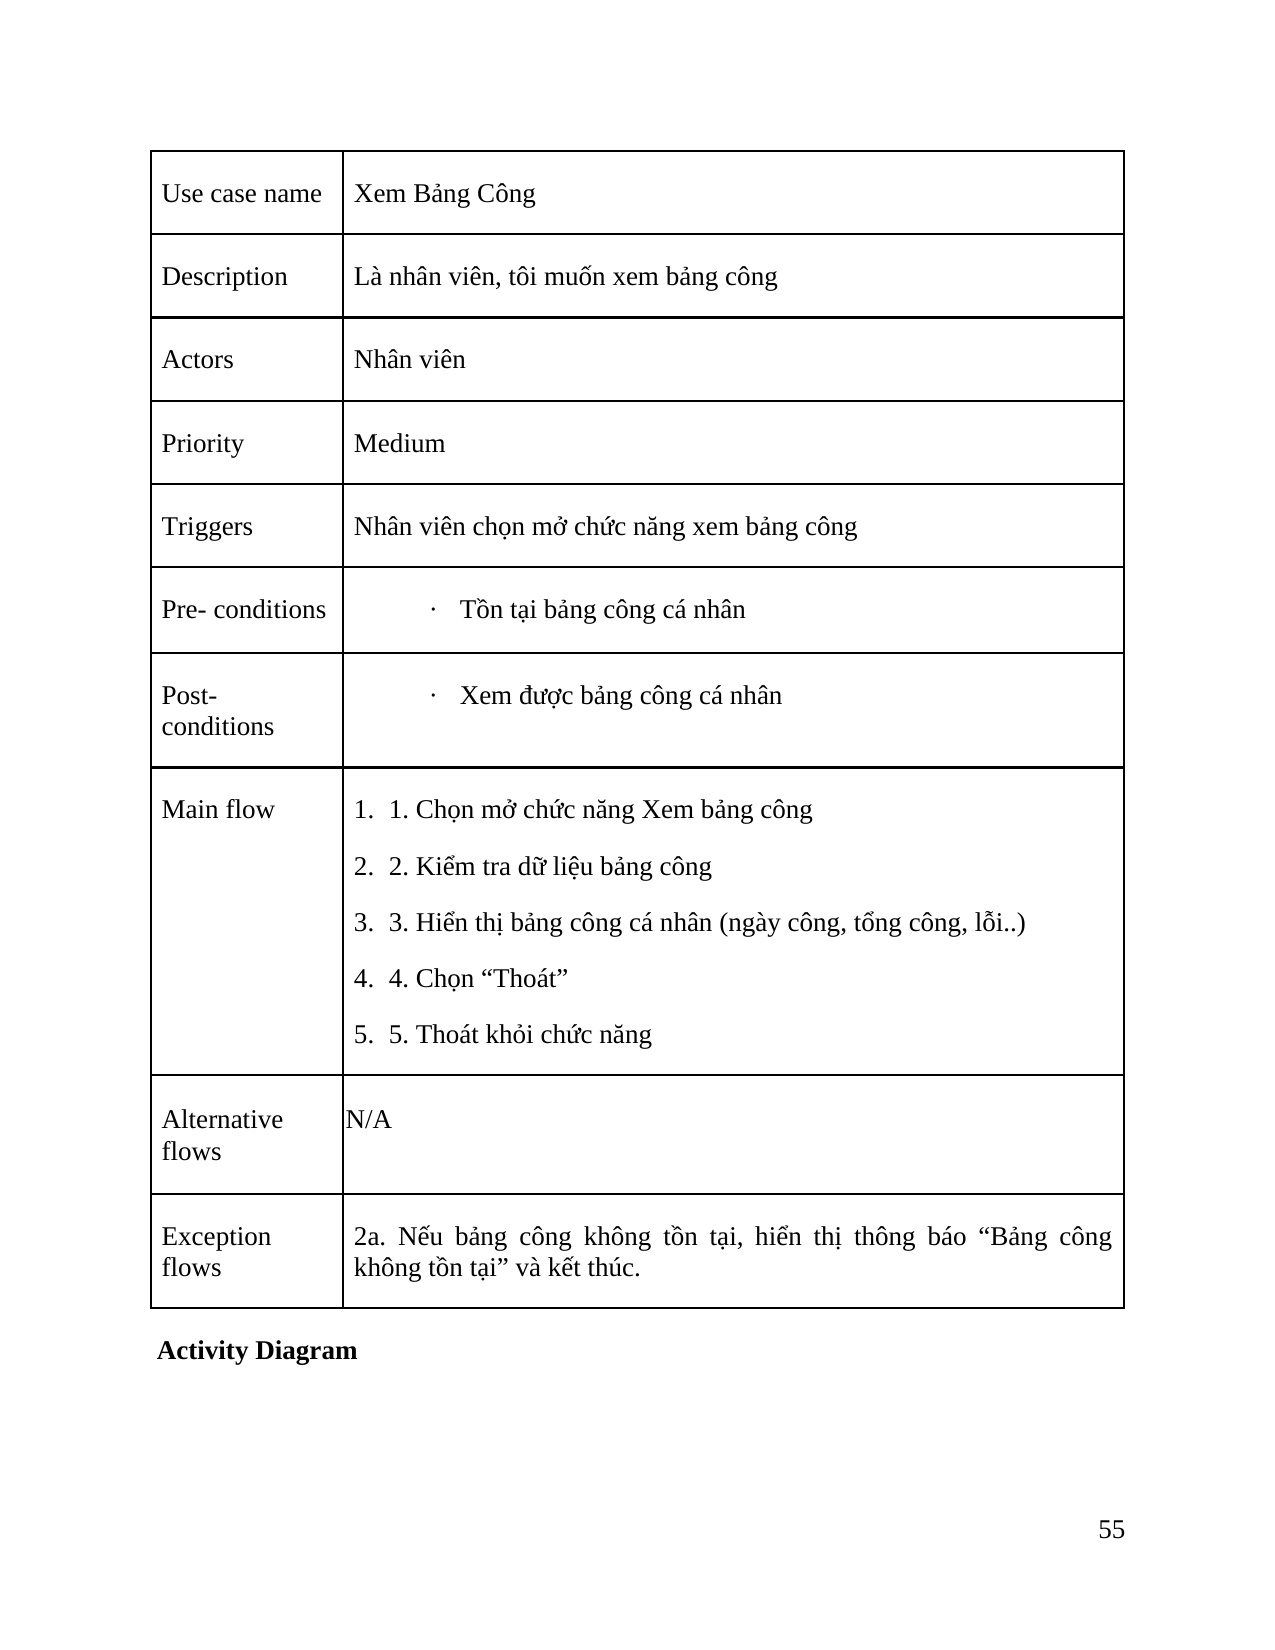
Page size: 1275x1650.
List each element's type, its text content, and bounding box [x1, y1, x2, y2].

table_cell Description [152, 235, 342, 316]
table_cell Là nhân viên, tôi muốn xem bảng công [344, 235, 1123, 316]
table_cell Nhân viên chọn mở chức năng xem bảng công [344, 485, 1123, 566]
table_cell · Xem được bảng công cá nhân [344, 654, 1123, 766]
table_cell Pre- conditions [152, 568, 342, 652]
table_cell Exception flows [152, 1195, 342, 1307]
text Activity Diagram [150, 1334, 1125, 1365]
table_cell Nhân viên [344, 319, 1123, 400]
table_cell 1. 1. Chọn mở chức năng Xem bảng công 2. 2. Kiểm tra dữ liệu bảng công 3. 3. Hiển thị bảng công cá nhân (ngày công, tổng công, lỗi..) 4. 4. Chọn “Thoát” 5. 5. Thoát khỏi chức năng [344, 769, 1123, 1074]
table_cell Medium [344, 402, 1123, 483]
table_cell 2a. Nếu bảng công không tồn tại, hiển thị thông báo “Bảng công không tồn tại” và kết thúc. [344, 1195, 1123, 1307]
table_cell Priority [152, 402, 342, 483]
table_cell Triggers [152, 485, 342, 566]
table_cell Use case name [152, 152, 342, 233]
table_cell Xem Bảng Công [344, 152, 1123, 233]
table_cell · Tồn tại bảng công cá nhân [344, 568, 1123, 652]
table_cell Main flow [152, 769, 342, 1074]
table_cell N/A [344, 1076, 1123, 1193]
table_cell Post- conditions [152, 654, 342, 766]
table_cell Actors [152, 319, 342, 400]
table_cell Alternative flows [152, 1076, 342, 1193]
